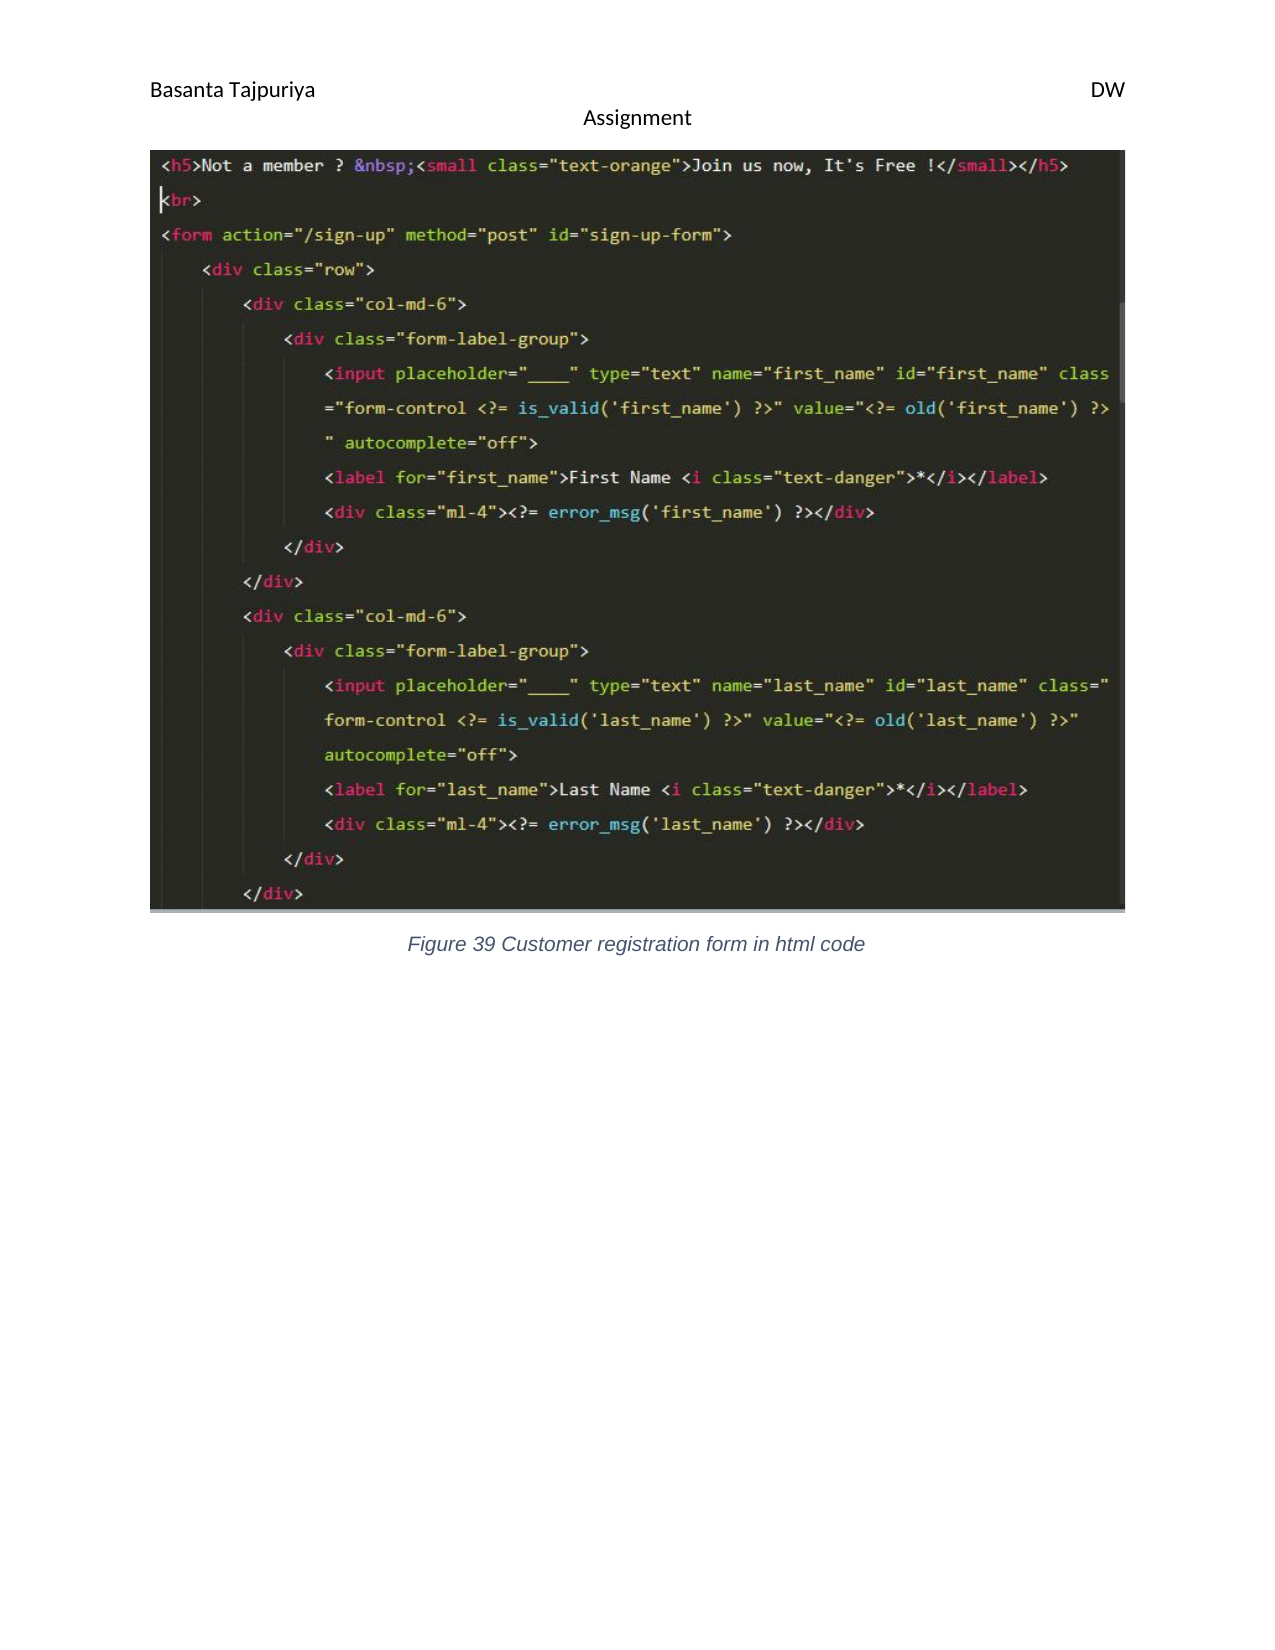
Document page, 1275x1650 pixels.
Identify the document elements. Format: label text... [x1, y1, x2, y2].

picture [150, 150, 1125, 913]
text Figure 39 Customer registration form in html code [150, 931, 1125, 955]
